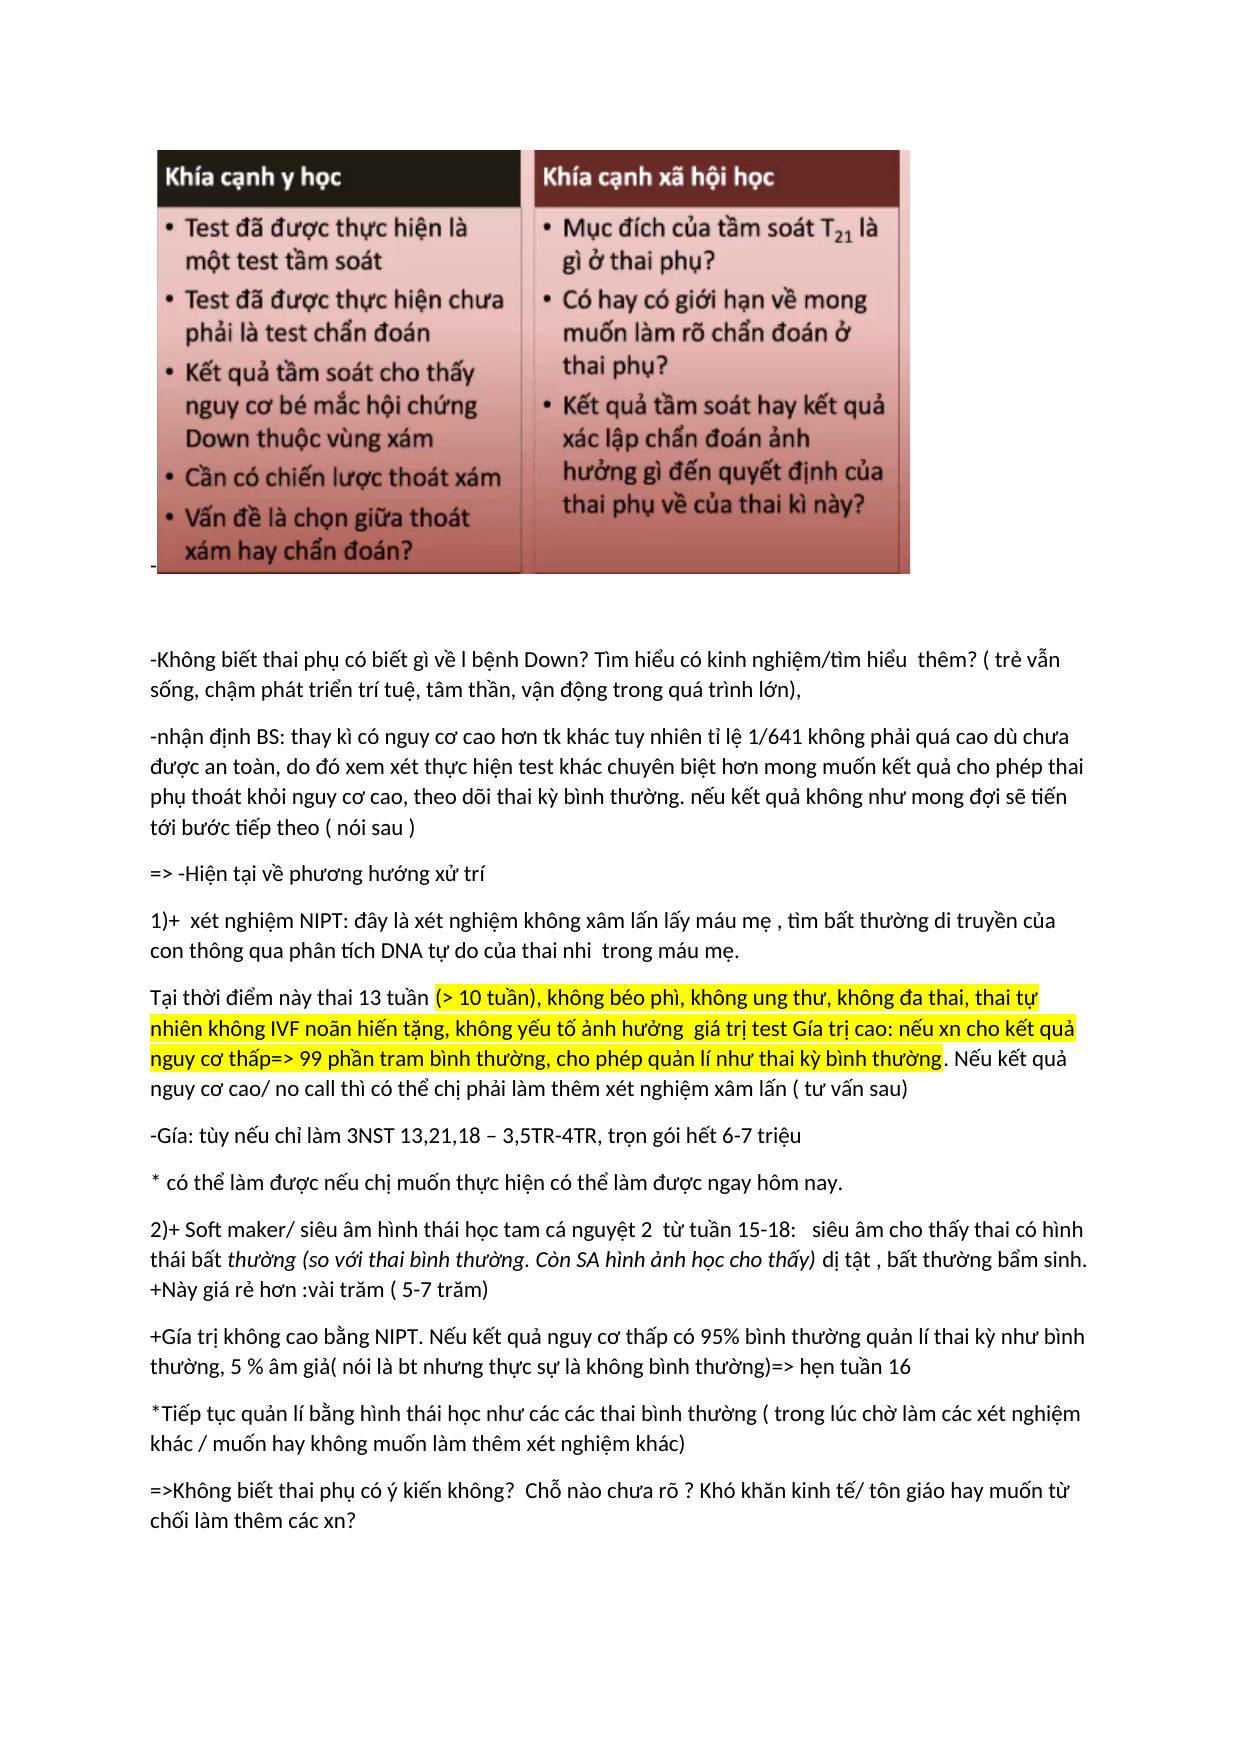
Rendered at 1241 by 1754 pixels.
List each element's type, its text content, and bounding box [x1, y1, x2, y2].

text =>Không biết thai phụ có ý kiến không? Chỗ nào chưa rõ ? Khó khăn kinh tế/ tôn giáo hay muốn từ chối làm thêm các xn? [150, 1476, 1090, 1534]
text +Gía trị không cao bằng NIPT. Nếu kết quả nguy cơ thấp có 95% bình thường quản lí thai kỳ như bình thường, 5 % âm giả( nói là bt nhưng thực sự là không bình thường)=> hẹn tuần 16 [150, 1322, 1090, 1380]
text -nhận định BS: thay kì có nguy cơ cao hơn tk khác tuy nhiên tỉ lệ 1/641 không phải quá cao dù chưa được an toàn, do đó xem xét thực hiện test khác chuyên biệt hơn mong muốn kết quả cho phép thai phụ thoát khỏi nguy cơ cao, theo dõi thai kỳ bình thường. nếu kết quả không như mong đợi sẽ tiến tới bước tiếp theo ( nói sau ) [150, 722, 1090, 841]
text Tại thời điểm này thai 13 tuần (> 10 tuần), không béo phì, không ung thư, không đa thai, thai tự nhiên không IVF noãn hiến tặng, không yếu tố ảnh hưởng giá trị test Gía trị cao: nếu xn cho kết quả nguy cơ thấp=> 99 phần tram bình thường, cho phép quản lí như thai kỳ bình thường. Nếu kết quả nguy cơ cao/ no call thì có thể chị phải làm thêm xét nghiệm xâm lấn ( tư vấn sau) [150, 983, 1090, 1102]
text *Tiếp tục quản lí bằng hình thái học như các các thai bình thường ( trong lúc chờ làm các xét nghiệm khác / muốn hay không muốn làm thêm xét nghiệm khác) [150, 1399, 1090, 1457]
text -Không biết thai phụ có biết gì về l bệnh Down? Tìm hiểu có kinh nghiệm/tìm hiểu thêm? ( trẻ vẫn sống, chậm phát triển trí tuệ, tâm thần, vận động trong quá trình lớn), [150, 645, 1090, 703]
text -Gía: tùy nếu chỉ làm 3NST 13,21,18 – 3,5TR-4TR, trọn gói hết 6-7 triệu [150, 1121, 1090, 1149]
picture [157, 150, 910, 574]
text 2)+ Soft maker/ siêu âm hình thái học tam cá nguyệt 2 từ tuần 15-18: siêu âm cho thấy thai có hình thái bất thường (so với thai bình thường. Còn SA hình ảnh học cho thấy) dị tật , bất thường bẩm sinh. +Này giá rẻ hơn :vài trăm ( 5-7 trăm) [150, 1215, 1090, 1303]
text => -Hiện tại về phương hướng xử trí [150, 859, 1090, 887]
text 1)+ xét nghiệm NIPT: đây là xét nghiệm không xâm lấn lấy máu mẹ , tìm bất thường di truyền của con thông qua phân tích DNA tự do của thai nhi trong máu mẹ. [150, 906, 1090, 964]
text * có thể làm được nếu chị muốn thực hiện có thể làm được ngay hôm nay. [150, 1168, 1090, 1196]
